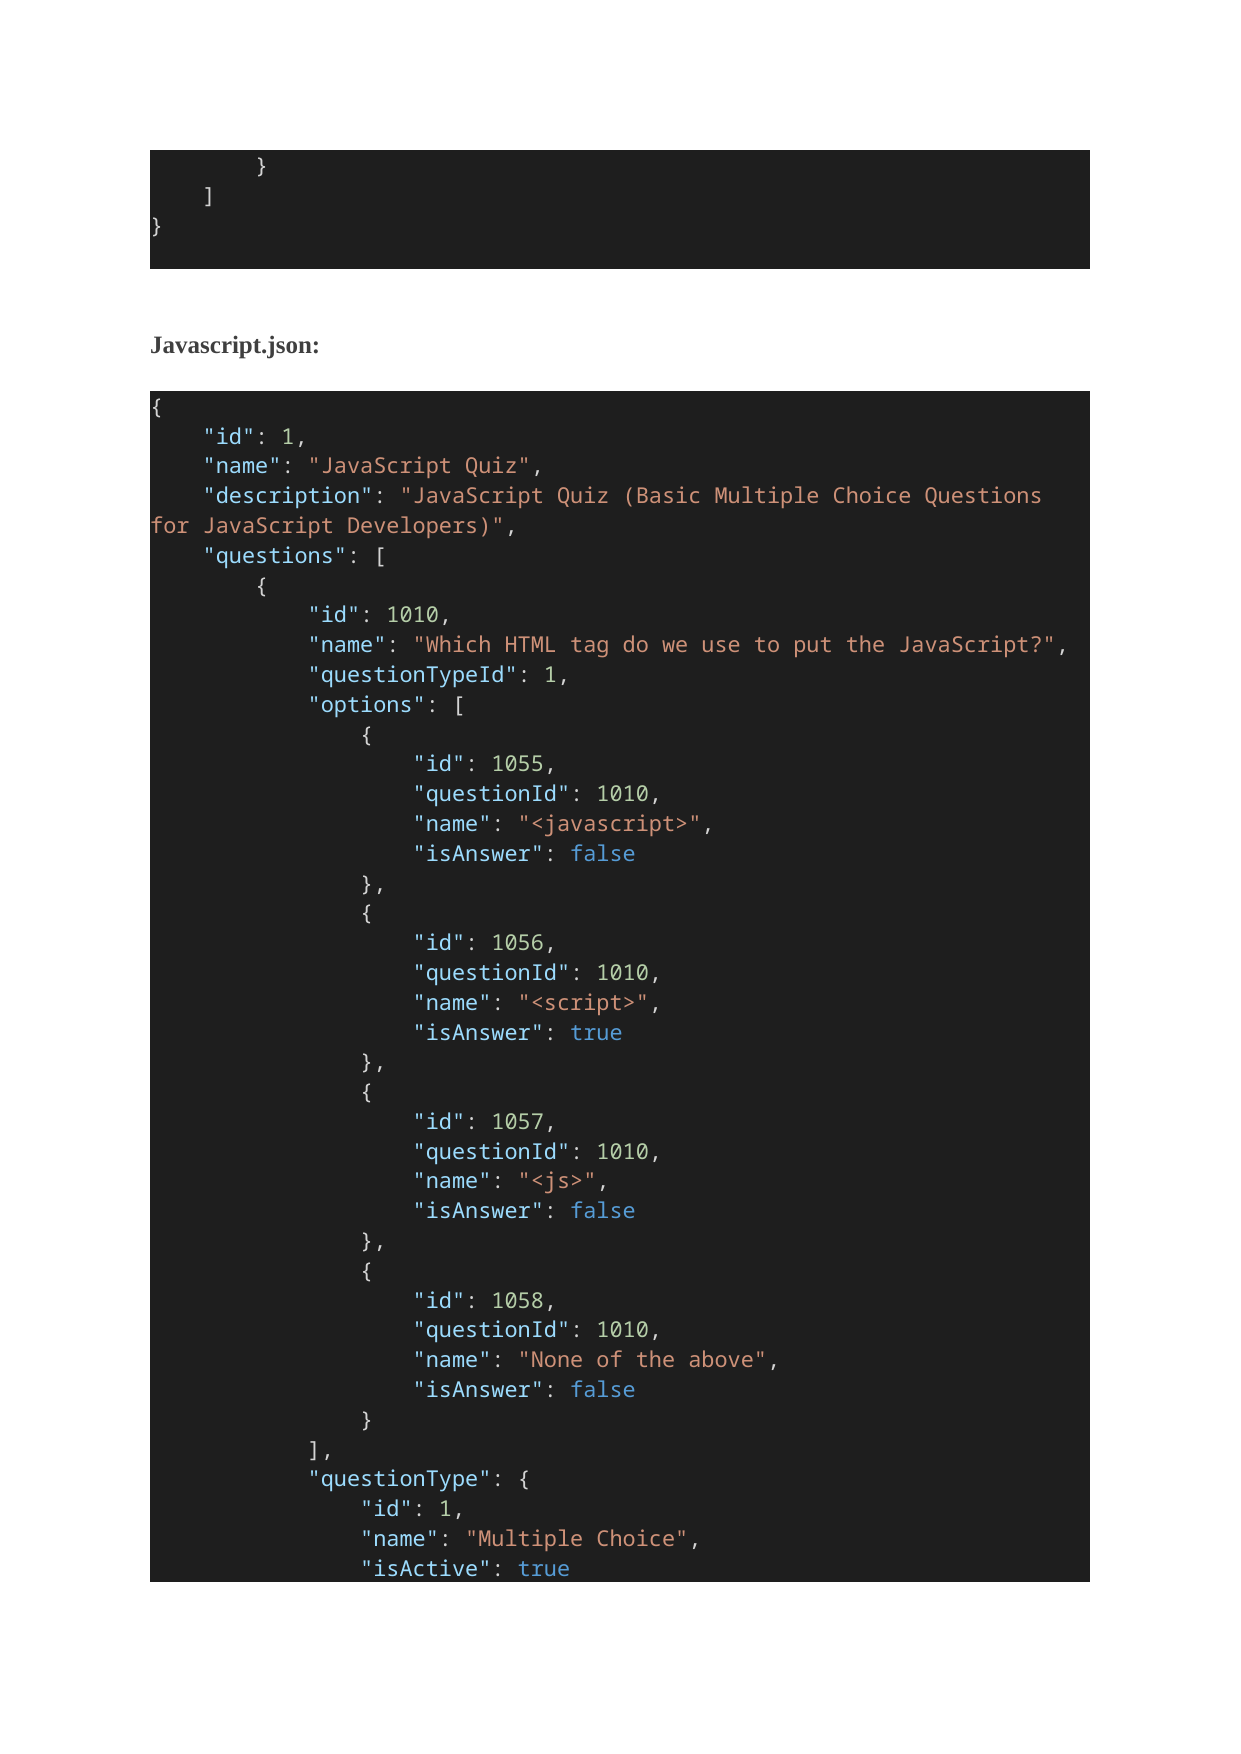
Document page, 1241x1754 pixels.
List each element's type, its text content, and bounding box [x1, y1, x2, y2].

text { [150, 1255, 1090, 1284]
text "isAnswer": true [150, 1016, 1090, 1046]
text { [150, 569, 1090, 599]
text "isAnswer": false [150, 838, 1090, 867]
text "name": "Multiple Choice", [150, 1523, 1090, 1553]
text } [150, 209, 1090, 239]
text "name": "Which HTML tag do we use to put the JavaScript?", [150, 629, 1090, 659]
text "id": 1010, [150, 599, 1090, 629]
text "name": "<script>", [150, 987, 1090, 1016]
text "id": 1, [150, 1493, 1090, 1523]
text "id": 1056, [150, 927, 1090, 957]
text } [150, 150, 1090, 180]
text "questionId": 1010, [150, 957, 1090, 987]
text "questionId": 1010, [150, 1314, 1090, 1344]
text "questions": [ [150, 540, 1090, 569]
text } [150, 1404, 1090, 1433]
text }, [150, 867, 1090, 897]
text Javascript.json: [150, 330, 1090, 359]
text "isAnswer": false [150, 1195, 1090, 1225]
text "name": "None of the above", [150, 1344, 1090, 1374]
text "name": "<javascript>", [150, 808, 1090, 838]
text "questionTypeId": 1, [150, 659, 1090, 689]
text ], [150, 1433, 1090, 1463]
text "questionId": 1010, [150, 778, 1090, 808]
text "id": 1058, [150, 1284, 1090, 1314]
text "description": "JavaScript Quiz (Basic Multiple Choice Questions for JavaScript Developers)", [150, 480, 1090, 540]
text { [150, 391, 1090, 421]
text "isAnswer": false [150, 1374, 1090, 1404]
text "id": 1055, [150, 748, 1090, 778]
text ] [150, 180, 1090, 209]
text }, [150, 1225, 1090, 1255]
text "questionId": 1010, [150, 1136, 1090, 1165]
text { [150, 897, 1090, 927]
text "name": "JavaScript Quiz", [150, 450, 1090, 480]
text "isActive": true [150, 1553, 1090, 1582]
text }, [150, 1046, 1090, 1076]
text "id": 1057, [150, 1106, 1090, 1136]
text { [150, 1076, 1090, 1106]
text "id": 1, [150, 421, 1090, 450]
text "options": [ [150, 689, 1090, 718]
text "questionType": { [150, 1463, 1090, 1493]
text "name": "<js>", [150, 1165, 1090, 1195]
text { [150, 718, 1090, 748]
